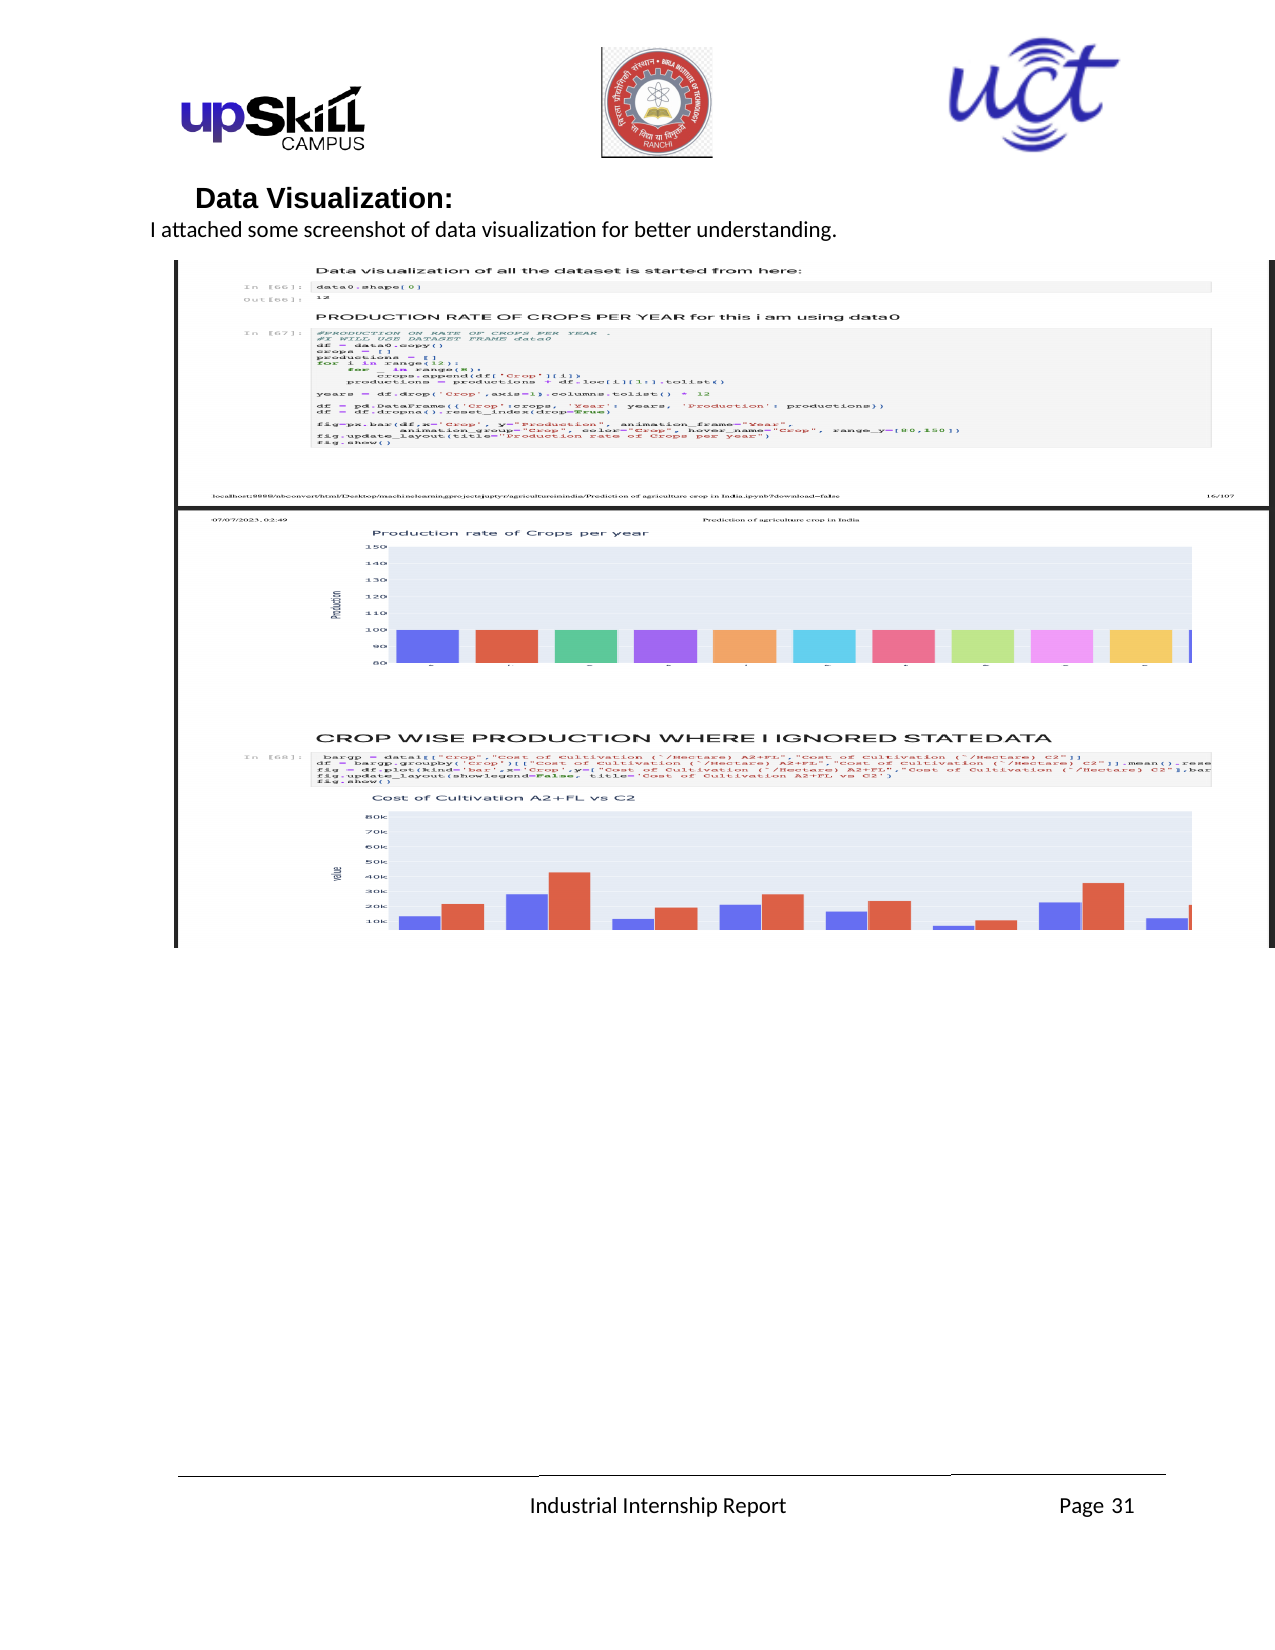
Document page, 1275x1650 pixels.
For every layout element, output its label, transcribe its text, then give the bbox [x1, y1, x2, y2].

picture [150, 73, 396, 154]
picture [174, 260, 1275, 948]
picture [601, 47, 713, 158]
text I attached some screenshot of data visualization for better understanding. [150, 215, 1134, 243]
subtitle Data Visualization: [195, 181, 1134, 215]
picture [946, 28, 1125, 154]
